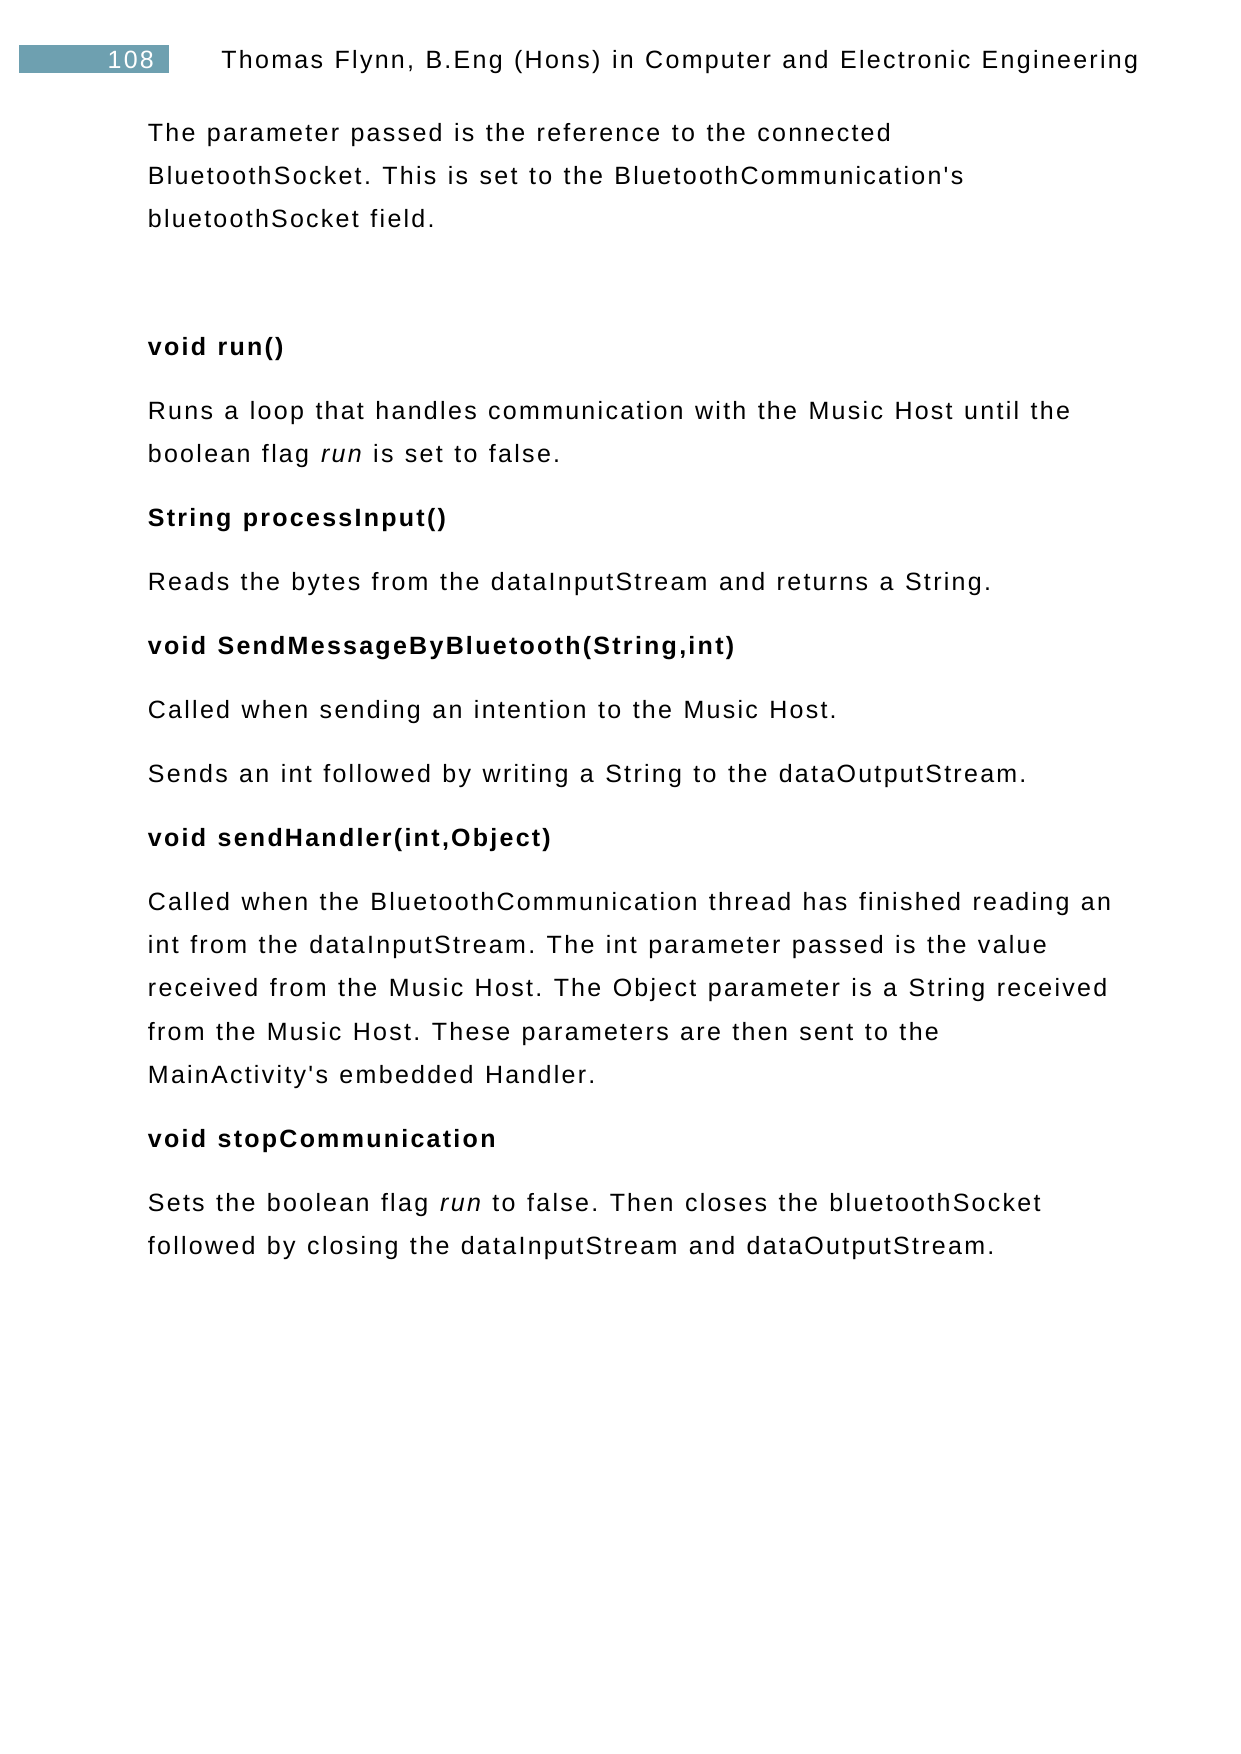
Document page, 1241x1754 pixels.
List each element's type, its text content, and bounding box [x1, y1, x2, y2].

text void sendHandler(int,Object) [148, 823, 1122, 852]
text void stopCommunication [148, 1123, 1122, 1152]
text Sends an int followed by writing a String to the dataOutputStream. [148, 759, 1122, 788]
text void run() [148, 332, 1122, 361]
text Reads the bytes from the dataInputStream and returns a String. [148, 567, 1122, 596]
text Called when sending an intention to the Music Host. [148, 695, 1122, 724]
text The parameter passed is the reference to the connected BluetoothSocket. This is set to the BluetoothCommunication's bluetoothSocket field. [148, 118, 1122, 233]
text Called when the BluetoothCommunication thread has finished reading an int from the dataInputStream. The int parameter passed is the value received from the Music Host. The Object parameter is a String received from the Music Host. These parameters are then sent to the MainActivity's embedded Handler. [148, 887, 1122, 1088]
text Runs a loop that handles communication with the Music Host until the boolean flag run is set to false. [148, 396, 1122, 468]
text String processInput() [148, 503, 1122, 532]
text Sets the boolean flag run to false. Then closes the bluetoothSocket followed by closing the dataInputStream and dataOutputStream. [148, 1187, 1122, 1259]
text void SendMessageByBluetooth(String,int) [148, 631, 1122, 660]
